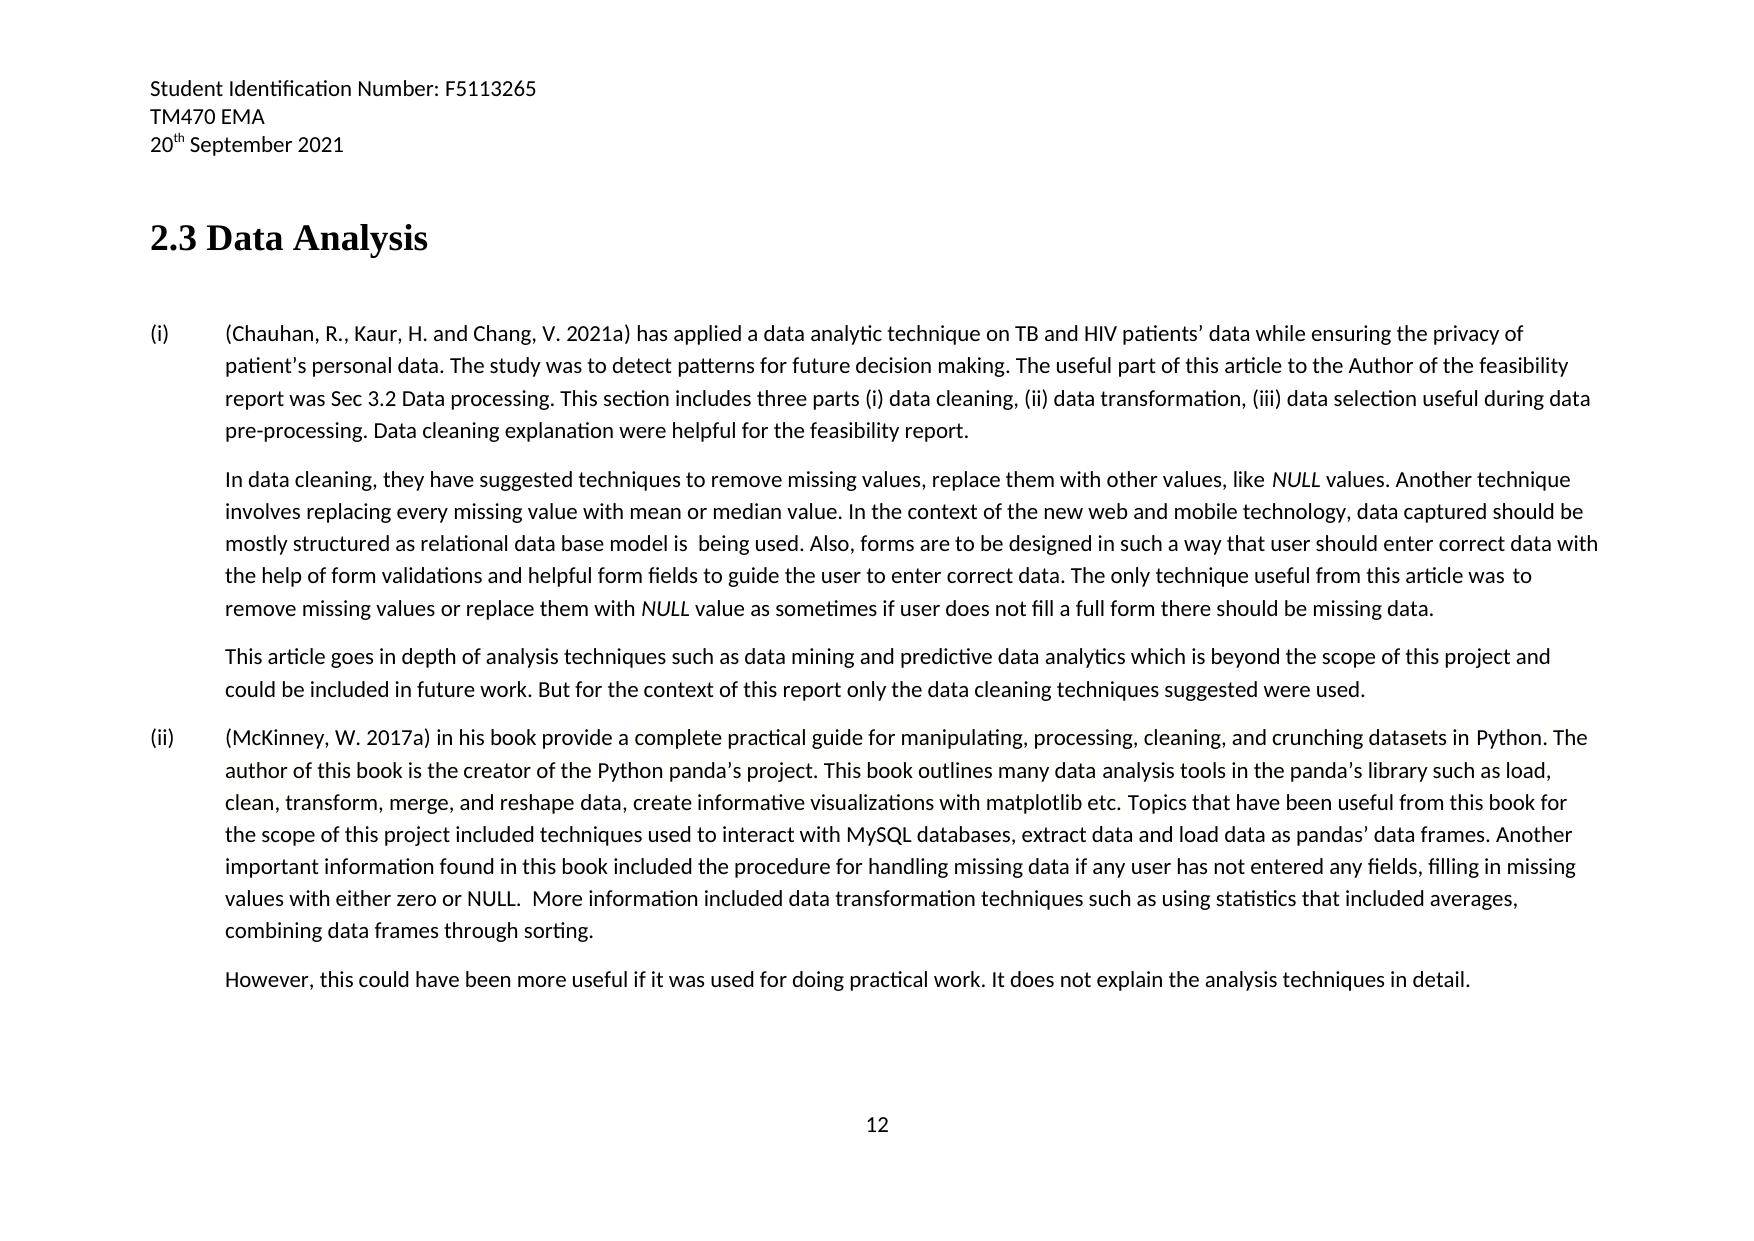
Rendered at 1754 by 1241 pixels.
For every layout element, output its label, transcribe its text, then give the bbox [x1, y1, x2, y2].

text However, this could have been more useful if it was used for doing practical work. It does not explain the analysis techniques in detail. [225, 966, 1604, 993]
subtitle 2.3 Data Analysis [150, 215, 1604, 258]
text In data cleaning, they have suggested techniques to remove missing values, replace them with other values, like NULL values. Another technique involves replacing every missing value with mean or median value. In the context of the new web and mobile technology, data captured should be mostly structured as relational data base model is being used. Also, forms are to be designed in such a way that user should enter correct data with the help of form validations and helpful form fields to guide the user to enter correct data. The only technique useful from this article was to remove missing values or replace them with NULL value as sometimes if user does not fill a full form there should be missing data. [225, 465, 1604, 622]
list (Chauhan, R., Kaur, H. and Chang, V. 2021a) has applied a data analytic technique on TB and HIV patients’ data while ensuring the privacy of patient’s personal data. The study was to detect patterns for future decision making. The useful part of this article to the Author of the feasibility report was Sec 3.2 Data processing. This section includes three parts (i) data cleaning, (ii) data transformation, (iii) data selection useful during data pre-processing. Data cleaning explanation were helpful for the feasibility report. [150, 319, 1604, 444]
text This article goes in depth of analysis techniques such as data mining and predictive data analytics which is beyond the scope of this project and could be included in future work. But for the context of this report only the data cleaning techniques suggested were used. [225, 642, 1604, 703]
list (McKinney, W. 2017a) in his book provide a complete practical guide for manipulating, processing, cleaning, and crunching datasets in Python. The author of this book is the creator of the Python panda’s project. This book outlines many data analysis tools in the panda’s library such as load, clean, transform, merge, and reshape data, create informative visualizations with matplotlib etc. Topics that have been useful from this book for the scope of this project included techniques used to interact with MySQL databases, extract data and load data as pandas’ data frames. Another important information found in this book included the procedure for handling missing data if any user has not entered any fields, filling in missing values with either zero or NULL. More information included data transformation techniques such as using statistics that included averages, combining data frames through sorting. [150, 723, 1604, 945]
